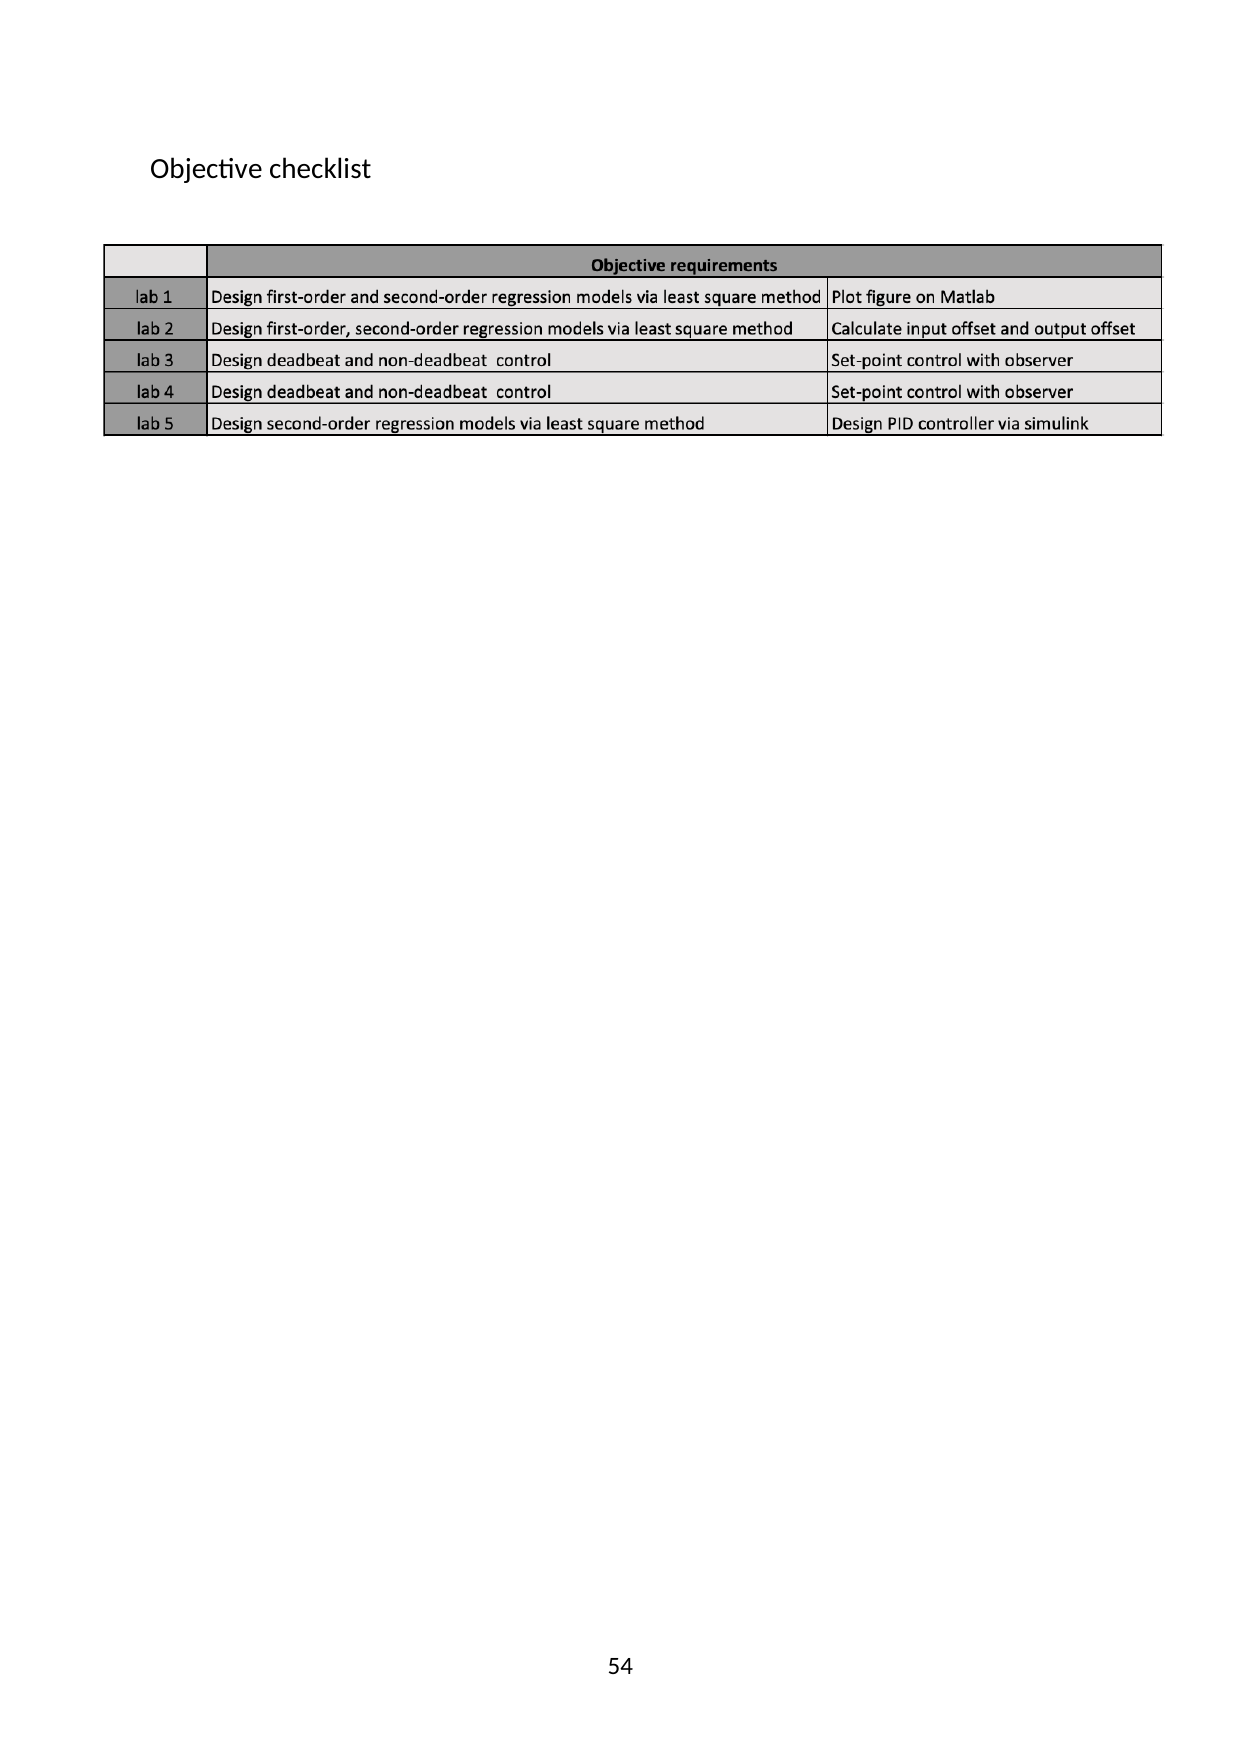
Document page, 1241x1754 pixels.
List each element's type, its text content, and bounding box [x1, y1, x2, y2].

picture [103, 244, 1165, 437]
text Objective checklist [150, 150, 1090, 186]
